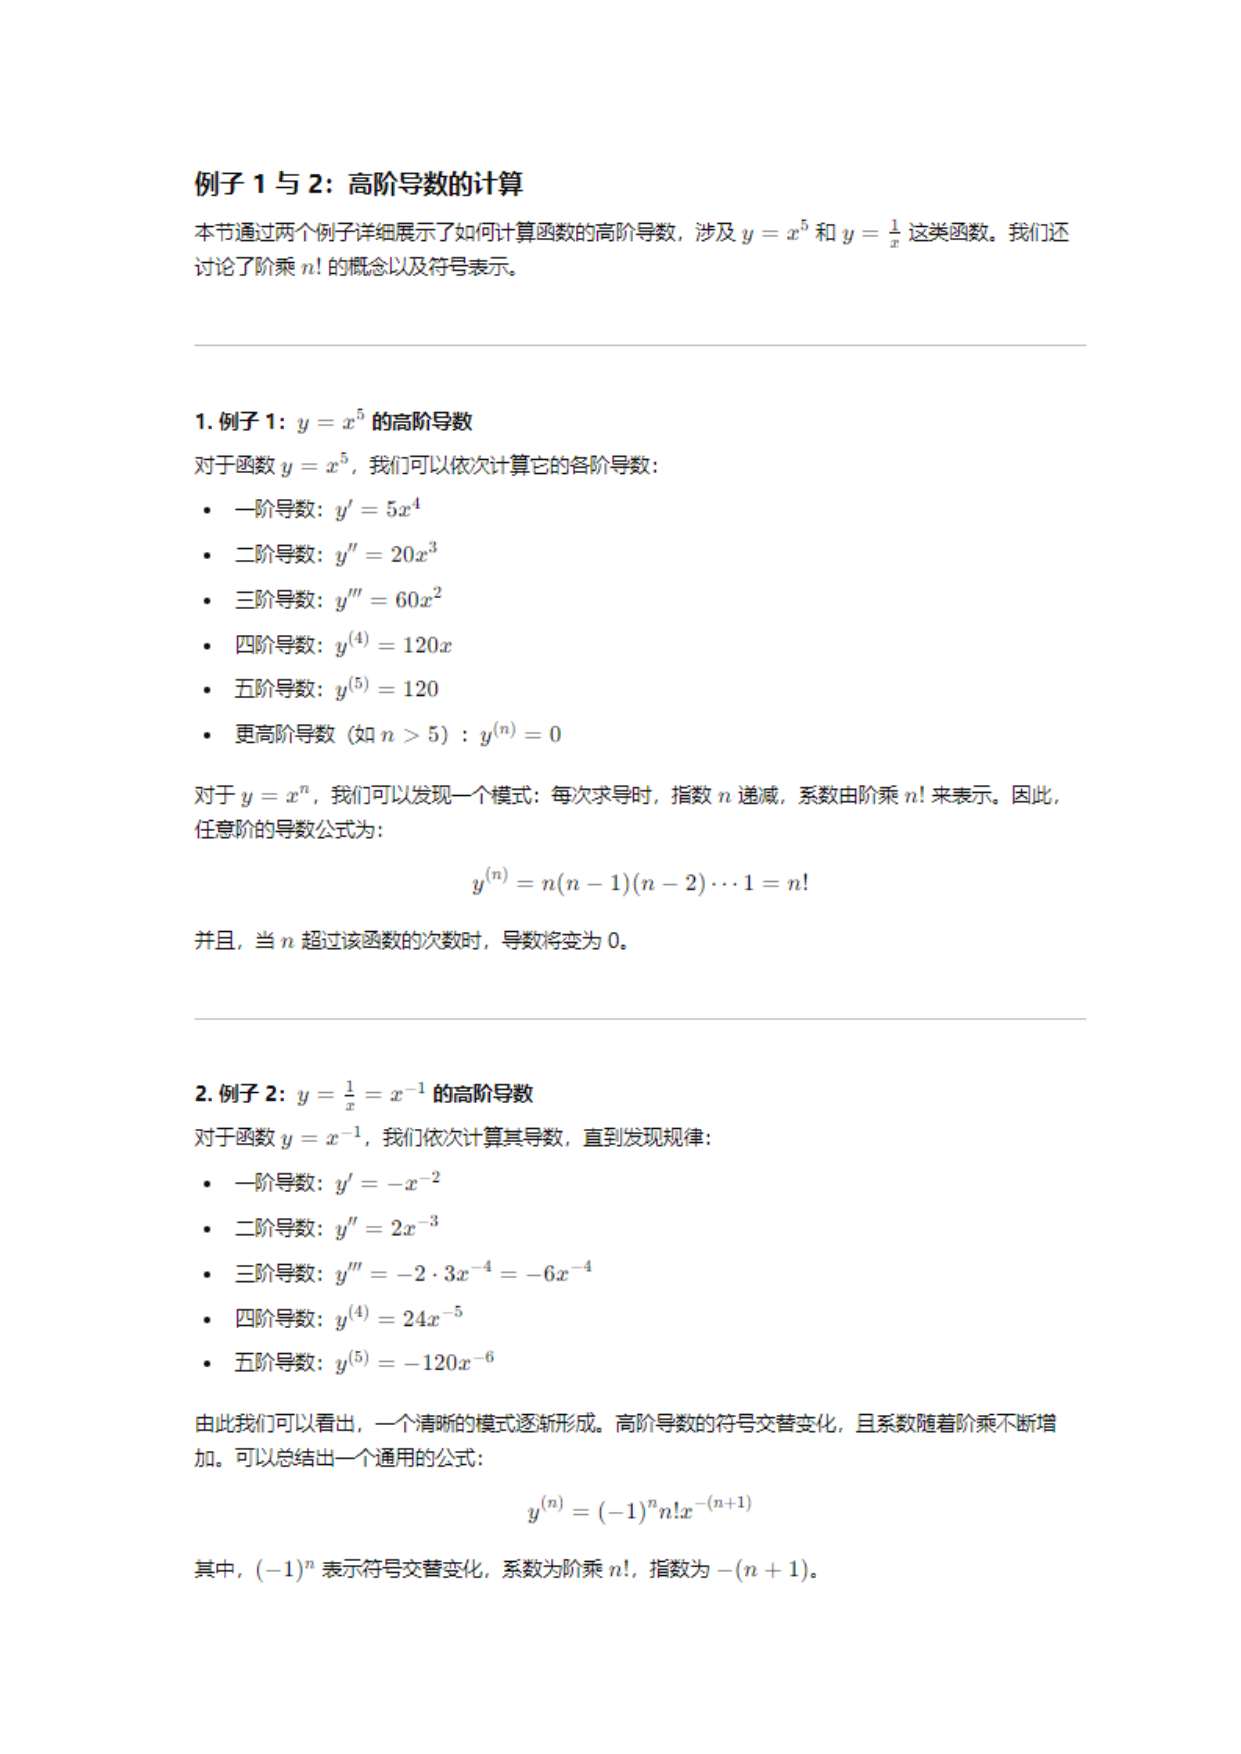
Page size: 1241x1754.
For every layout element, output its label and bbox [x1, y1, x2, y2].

picture [187, 151, 1164, 1603]
